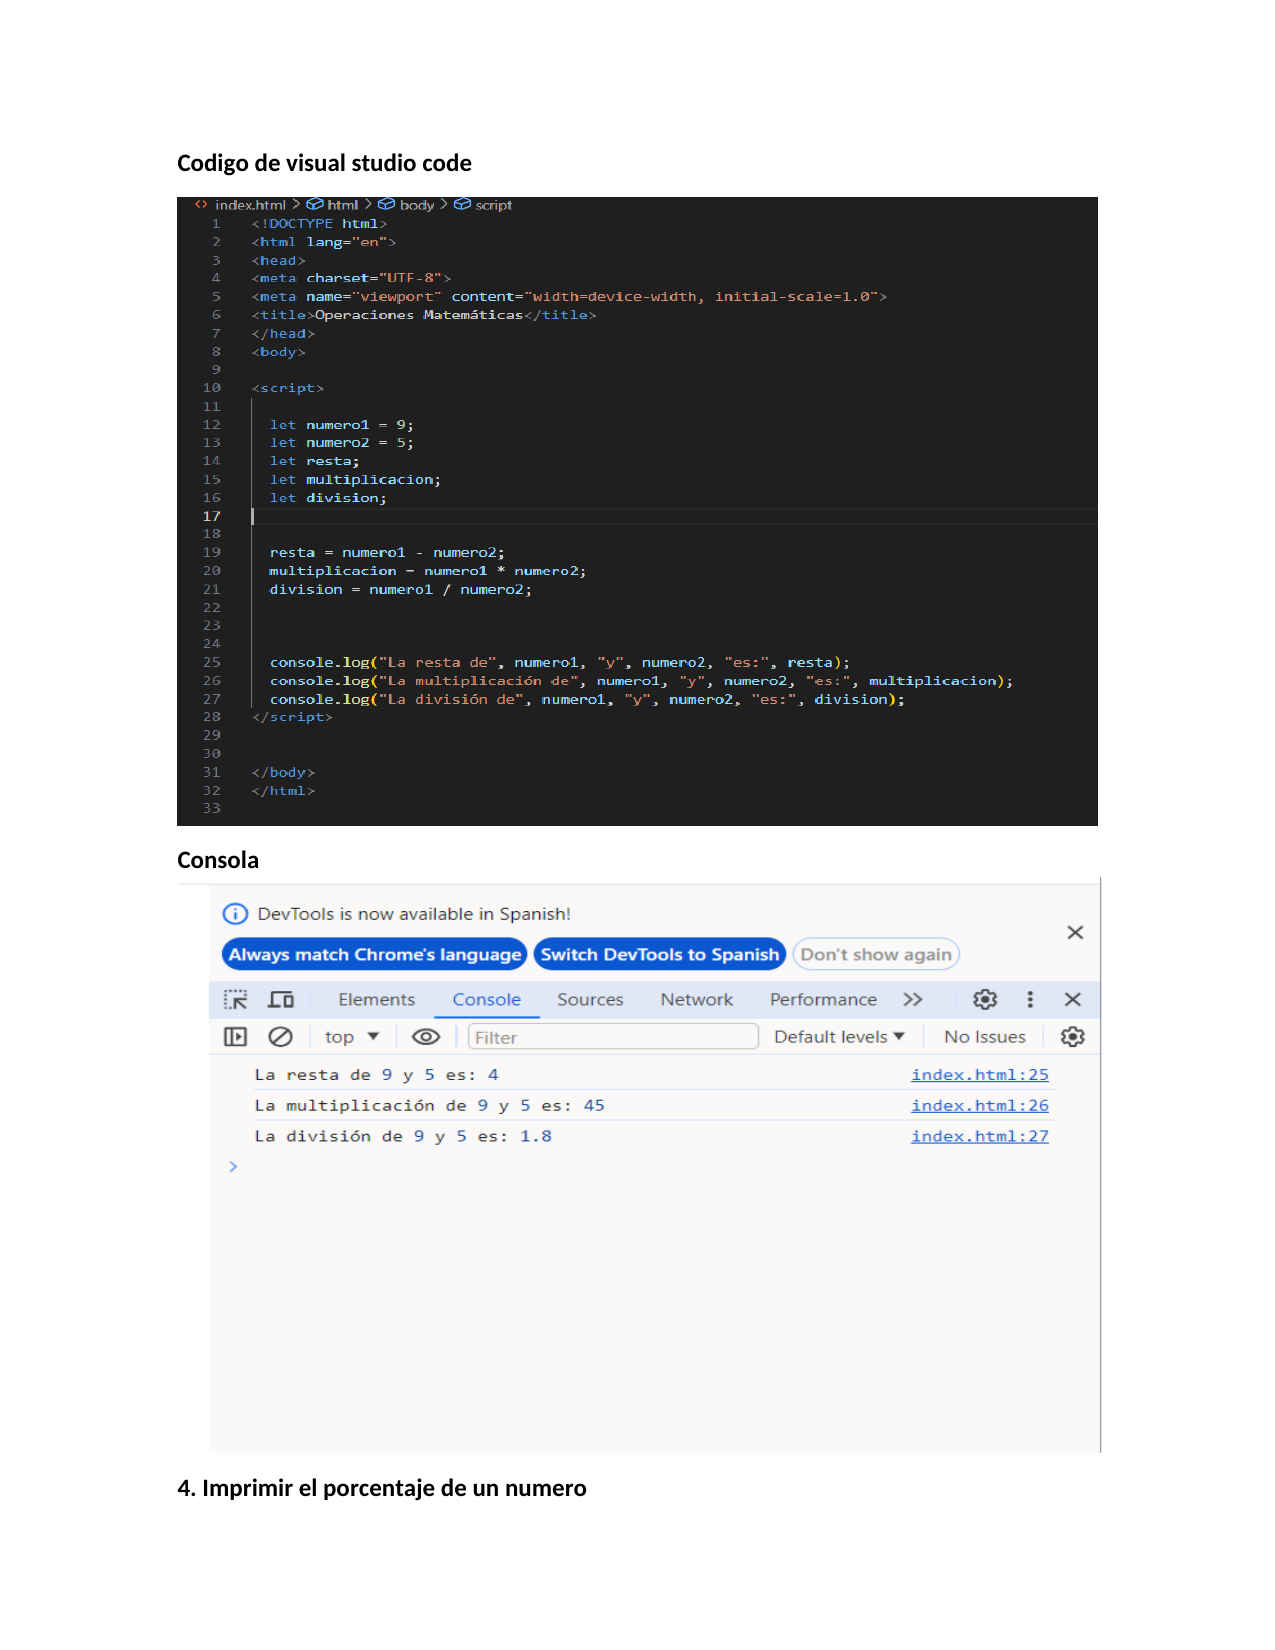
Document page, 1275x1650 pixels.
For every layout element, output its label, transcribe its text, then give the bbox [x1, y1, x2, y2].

picture [177, 877, 1102, 1453]
text Codigo de visual studio code [177, 148, 1098, 178]
text 4. Imprimir el porcentaje de un numero [177, 1472, 1098, 1502]
picture [177, 197, 1098, 826]
text Consola [177, 844, 1098, 877]
